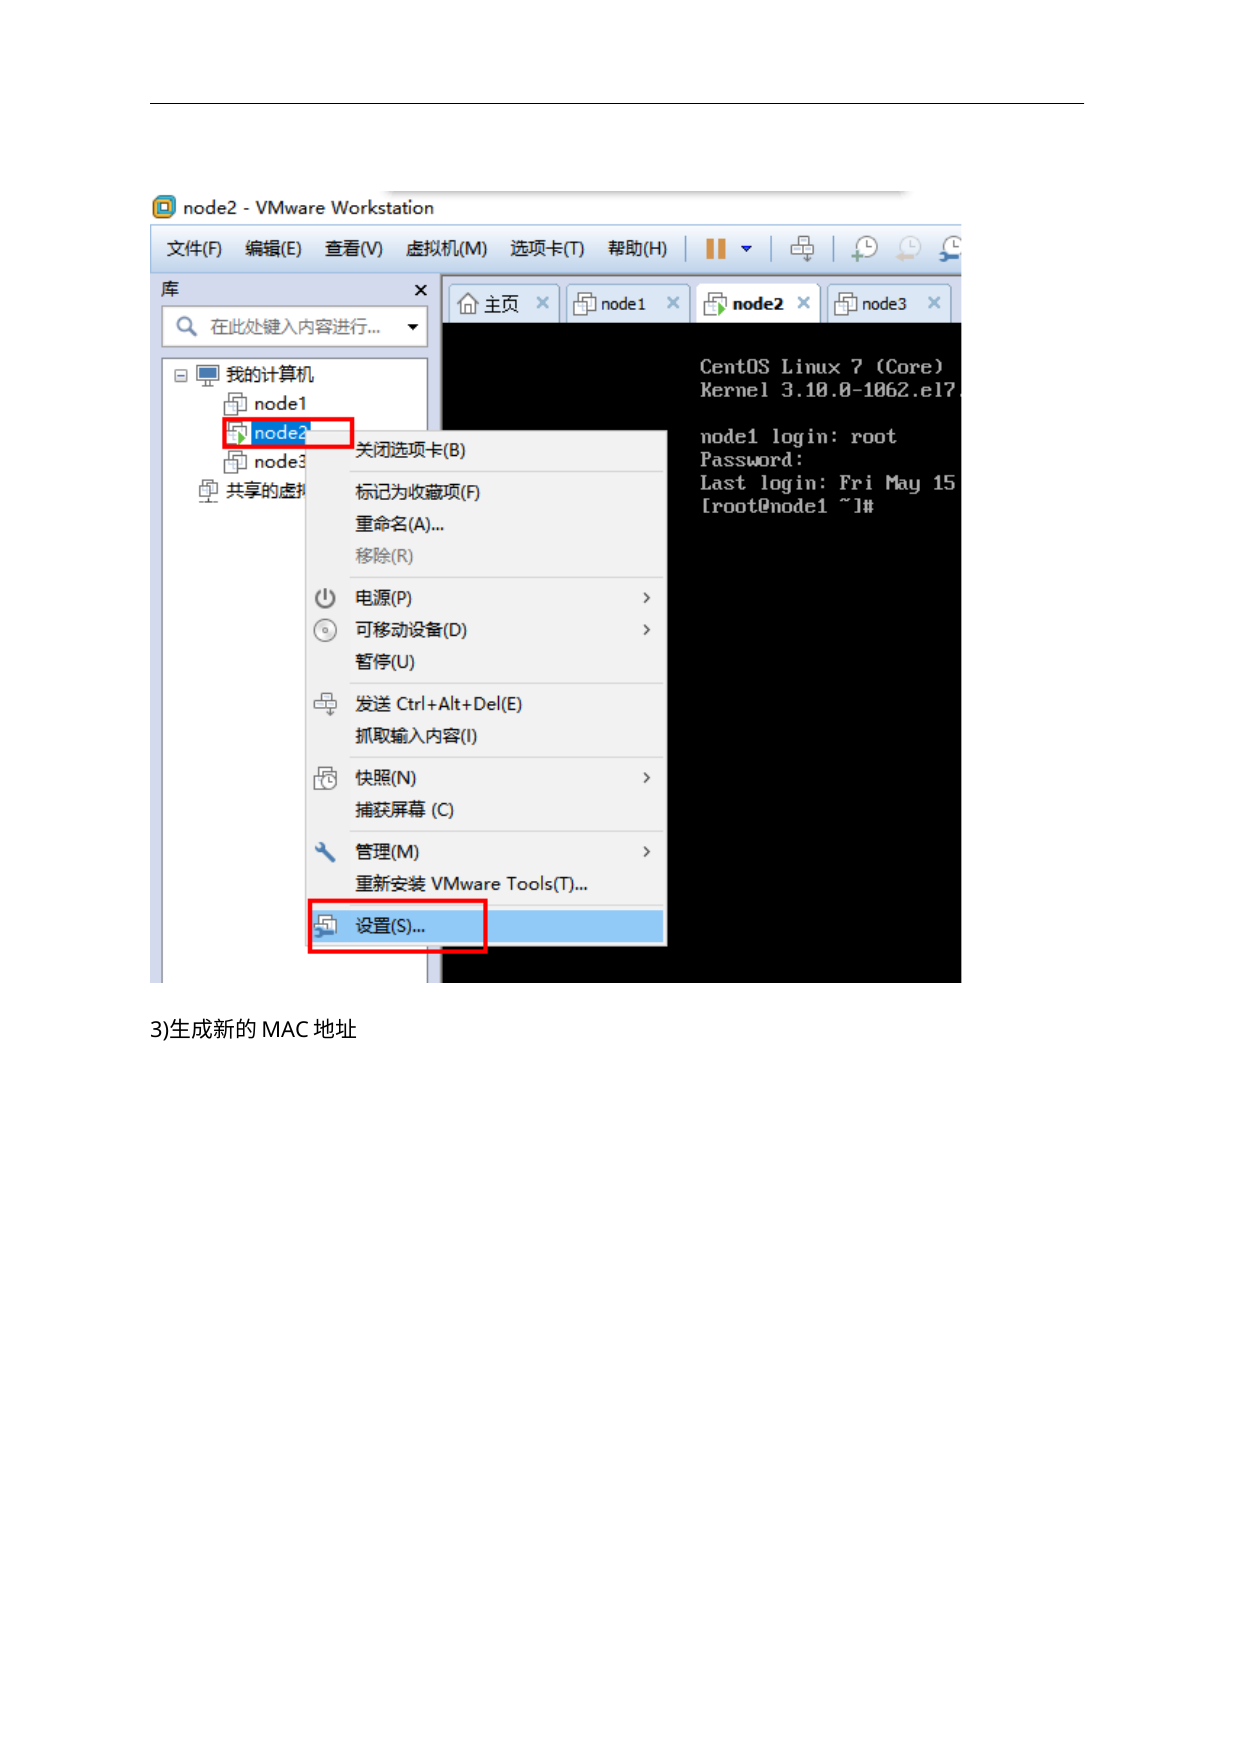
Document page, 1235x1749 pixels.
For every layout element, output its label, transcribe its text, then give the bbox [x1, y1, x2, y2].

picture [150, 191, 962, 983]
text 3)生成新的MAC地址 [150, 1012, 1084, 1044]
